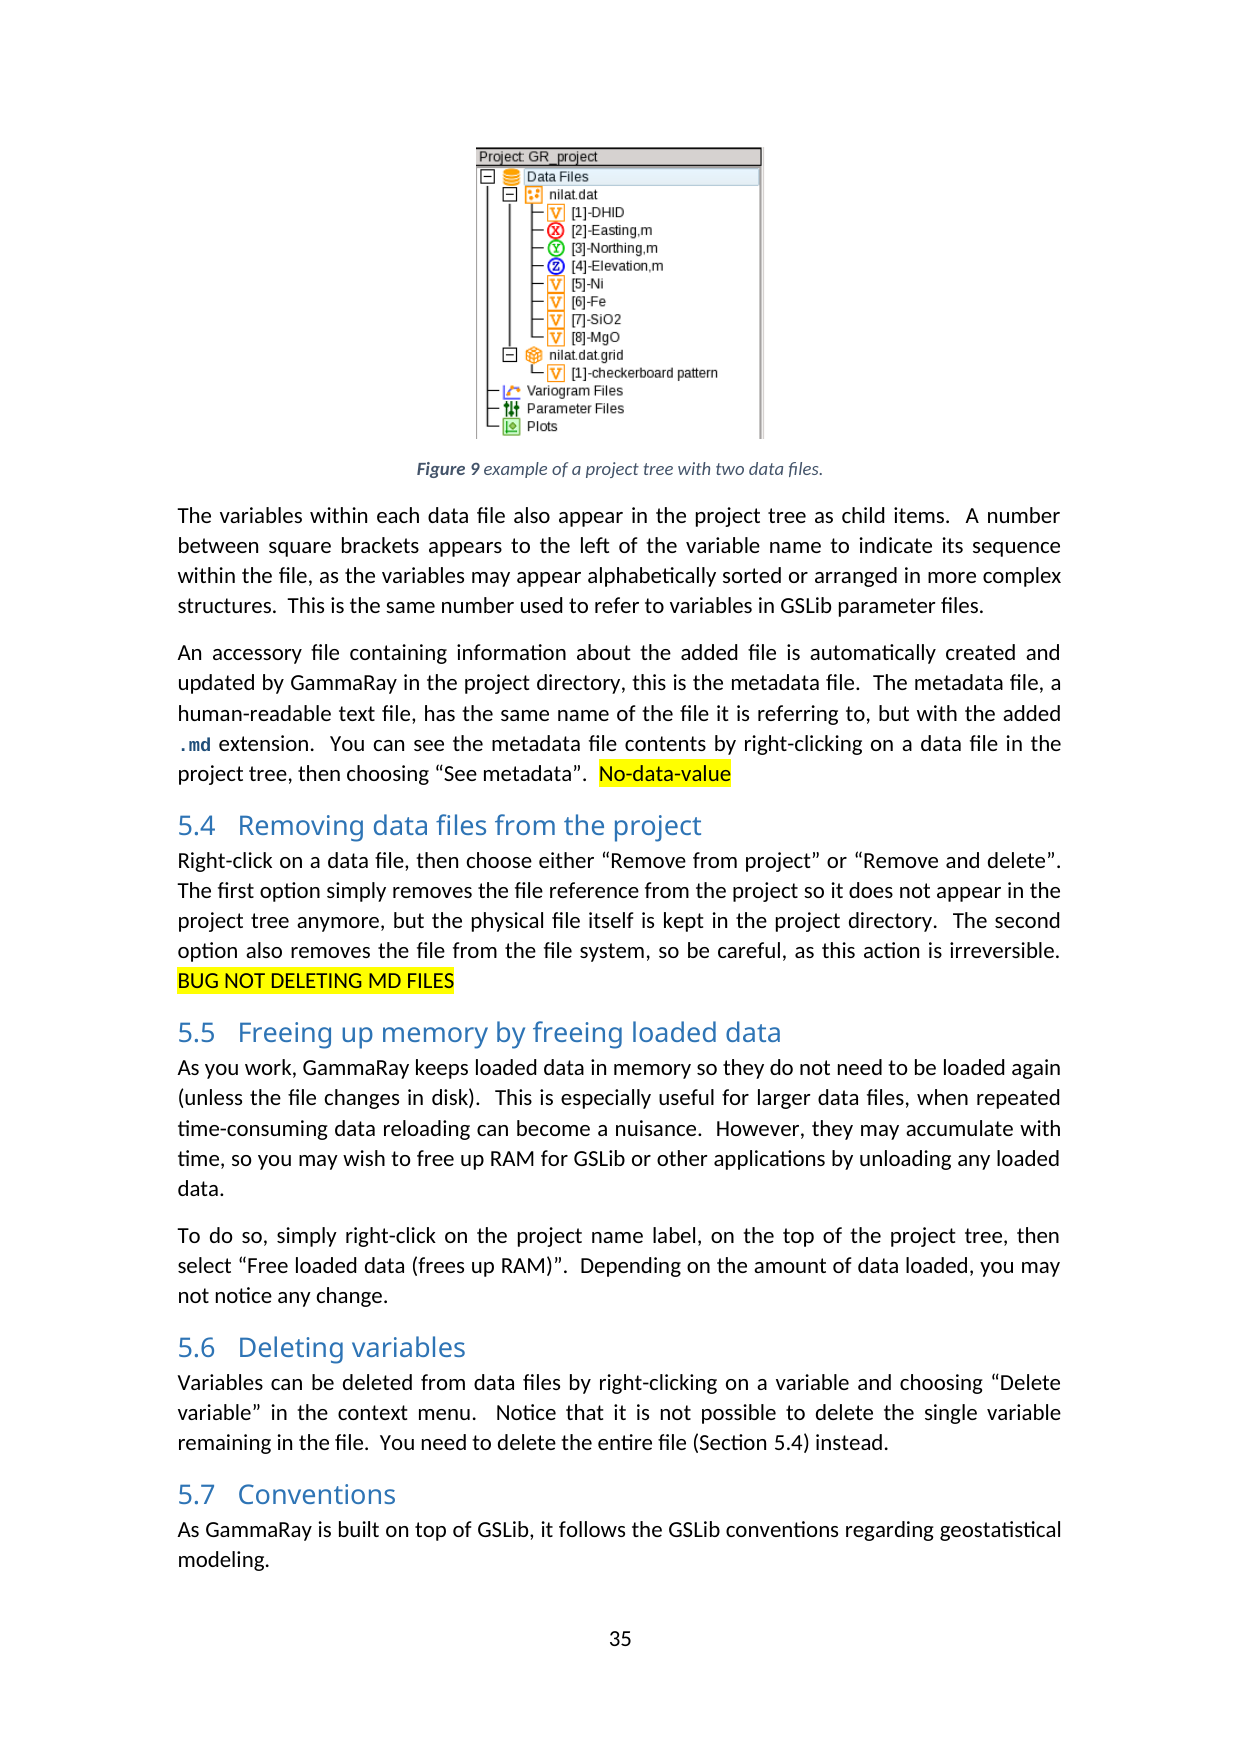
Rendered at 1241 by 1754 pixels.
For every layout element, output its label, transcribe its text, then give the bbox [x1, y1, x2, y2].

subtitle Deleting variables [177, 1328, 1063, 1365]
text To do so, simply right-click on the project name label, on the top of the project tree, then select “Free loaded data (frees up RAM)”. Depending on the amount of data loaded, you may not notice any change. [177, 1221, 1063, 1309]
text Variables can be deleted from data files by right-clicking on a variable and choosing “Delete variable” in the context menu. Notice that it is not possible to delete the single variable remaining in the file. You need to delete the entire file (Section 5.4) instead. [177, 1368, 1063, 1456]
text As you work, GammaRay keeps loaded data in memory so they do not need to be loaded again (unless the file changes in disk). This is especially useful for larger data files, when repeated time-consuming data reloading can become a nuisance. However, they may accumulate with time, so you may wish to free up RAM for GSLib or other applications by unloading any loaded data. [177, 1053, 1063, 1202]
text The variables within each data file also appear in the project tree as child items. A number between square brackets appears to the left of the variable name to indicate its sequence within the file, as the variables may appear alphabetically sorted or arranged in more complex structures. This is the same number used to refer to variables in GSLib parameter files. [177, 501, 1063, 619]
subtitle Freeing up memory by freeing loaded data [177, 1013, 1063, 1050]
subtitle Conventions [177, 1475, 1063, 1512]
subtitle Removing data files from the project [177, 806, 1063, 843]
text An accessory file containing information about the added file is automatically created and updated by GammaRay in the project directory, this is the metadata file. The metadata file, a human-readable text file, has the same name of the file it is referring to, but with the added .md extension. You can see the metadata file contents by right-clicking on a data file in the project tree, then choosing “See metadata”. No-data-value [177, 638, 1063, 787]
text Figure 9 example of a project tree with two data files. [177, 457, 1063, 480]
text As GammaRay is built on top of GSLib, it follows the GSLib conventions regarding geostatistical modeling. [177, 1515, 1063, 1573]
text Right-click on a data file, then choose either “Remove from project” or “Remove and delete”. The first option simply removes the file reference from the project so it does not appear in the project tree anymore, but the physical file itself is kept in the project directory. The second option also removes the file from the file system, so be careful, as this action is irreversible. BUG NOT DELETING MD FILES [177, 846, 1063, 994]
picture [476, 147, 765, 439]
